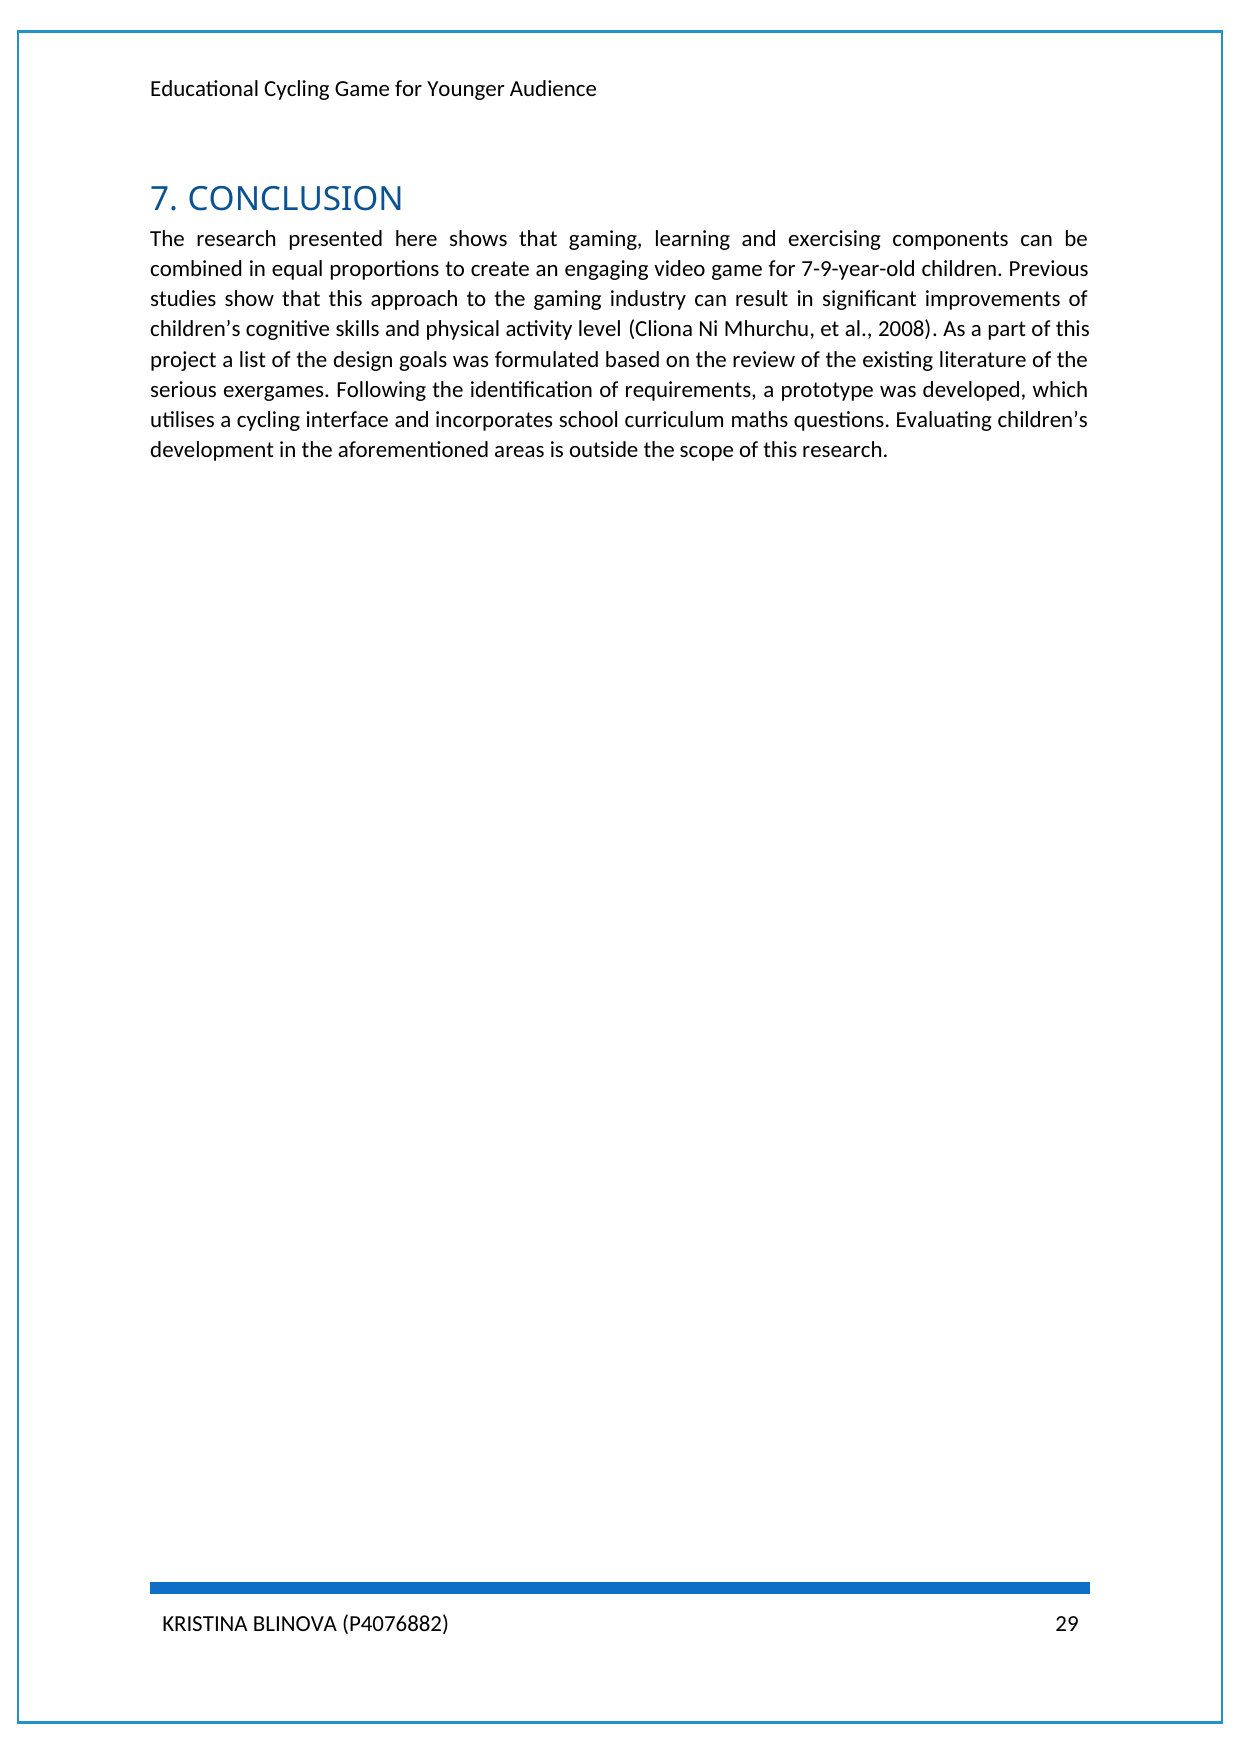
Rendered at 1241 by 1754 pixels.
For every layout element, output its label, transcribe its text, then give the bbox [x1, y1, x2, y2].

text The research presented here shows that gaming, learning and exercising components can be combined in equal proportions to create an engaging video game for 7-9-year-old children. Previous studies show that this approach to the gaming industry can result in significant improvements of children’s cognitive skills and physical activity level . As a part of this project a list of the design goals was formulated based on the review of the existing literature of the serious exergames. Following the identification of requirements, a prototype was developed, which utilises a cycling interface and incorporates school curriculum maths questions. Evaluating children’s development in the aforementioned areas is outside the scope of this research. [150, 224, 1090, 463]
subtitle CONCLUSION [150, 175, 1090, 220]
